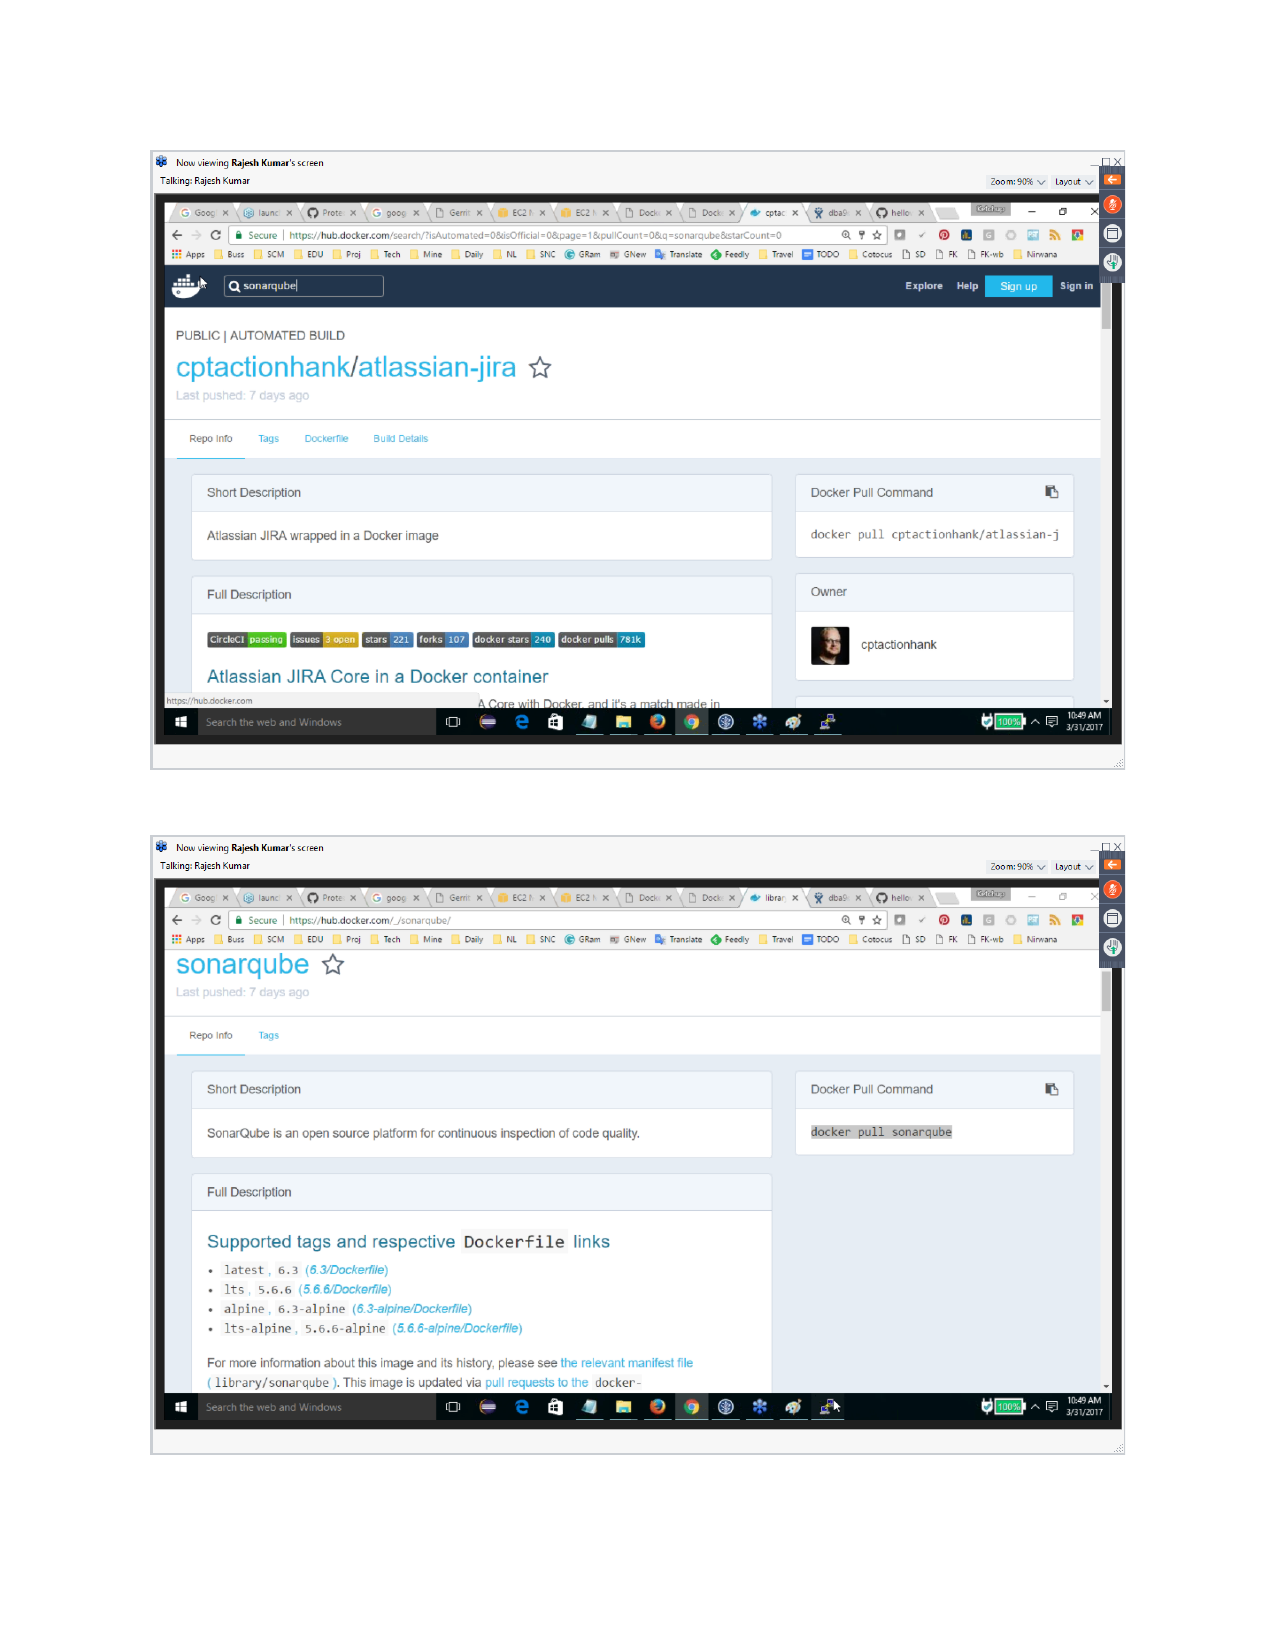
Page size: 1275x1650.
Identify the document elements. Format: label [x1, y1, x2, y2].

picture [150, 835, 1125, 1455]
picture [150, 150, 1125, 770]
